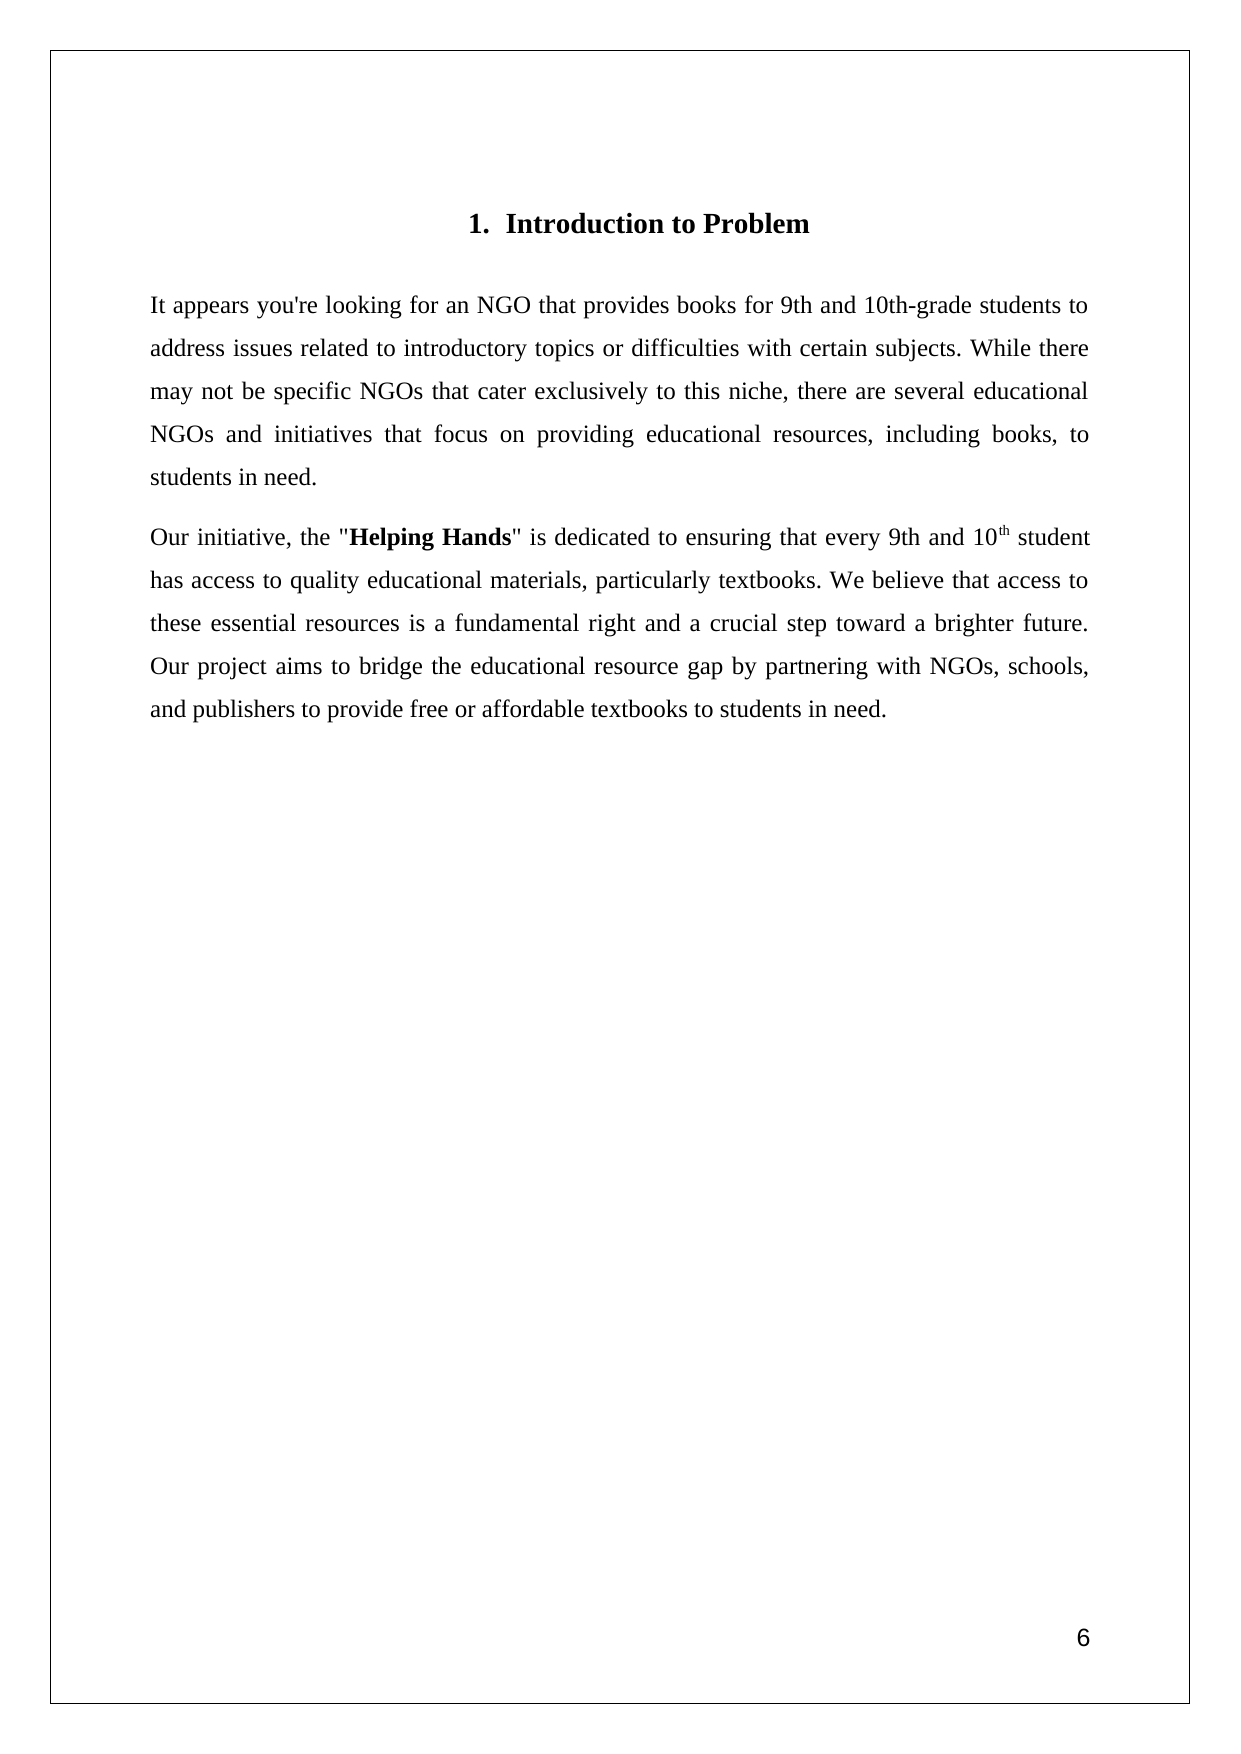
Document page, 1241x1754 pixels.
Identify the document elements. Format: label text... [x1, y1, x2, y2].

text It appears you're looking for an NGO that provides books for 9th and 10th-grade students to address issues related to introductory topics or difficulties with certain subjects. While there may not be specific NGOs that cater exclusively to this niche, there are several educational NGOs and initiatives that focus on providing educational resources, including books, to students in need. [150, 290, 1090, 491]
list Introduction to Problem [187, 206, 1090, 239]
text Our initiative, the "Helping Hands" is dedicated to ensuring that every 9th and 10th student has access to quality educational materials, particularly textbooks. We believe that access to these essential resources is a fundamental right and a crucial step toward a brighter future. Our project aims to bridge the educational resource gap by partnering with NGOs, schools, and publishers to provide free or affordable textbooks to students in need. [150, 522, 1090, 723]
